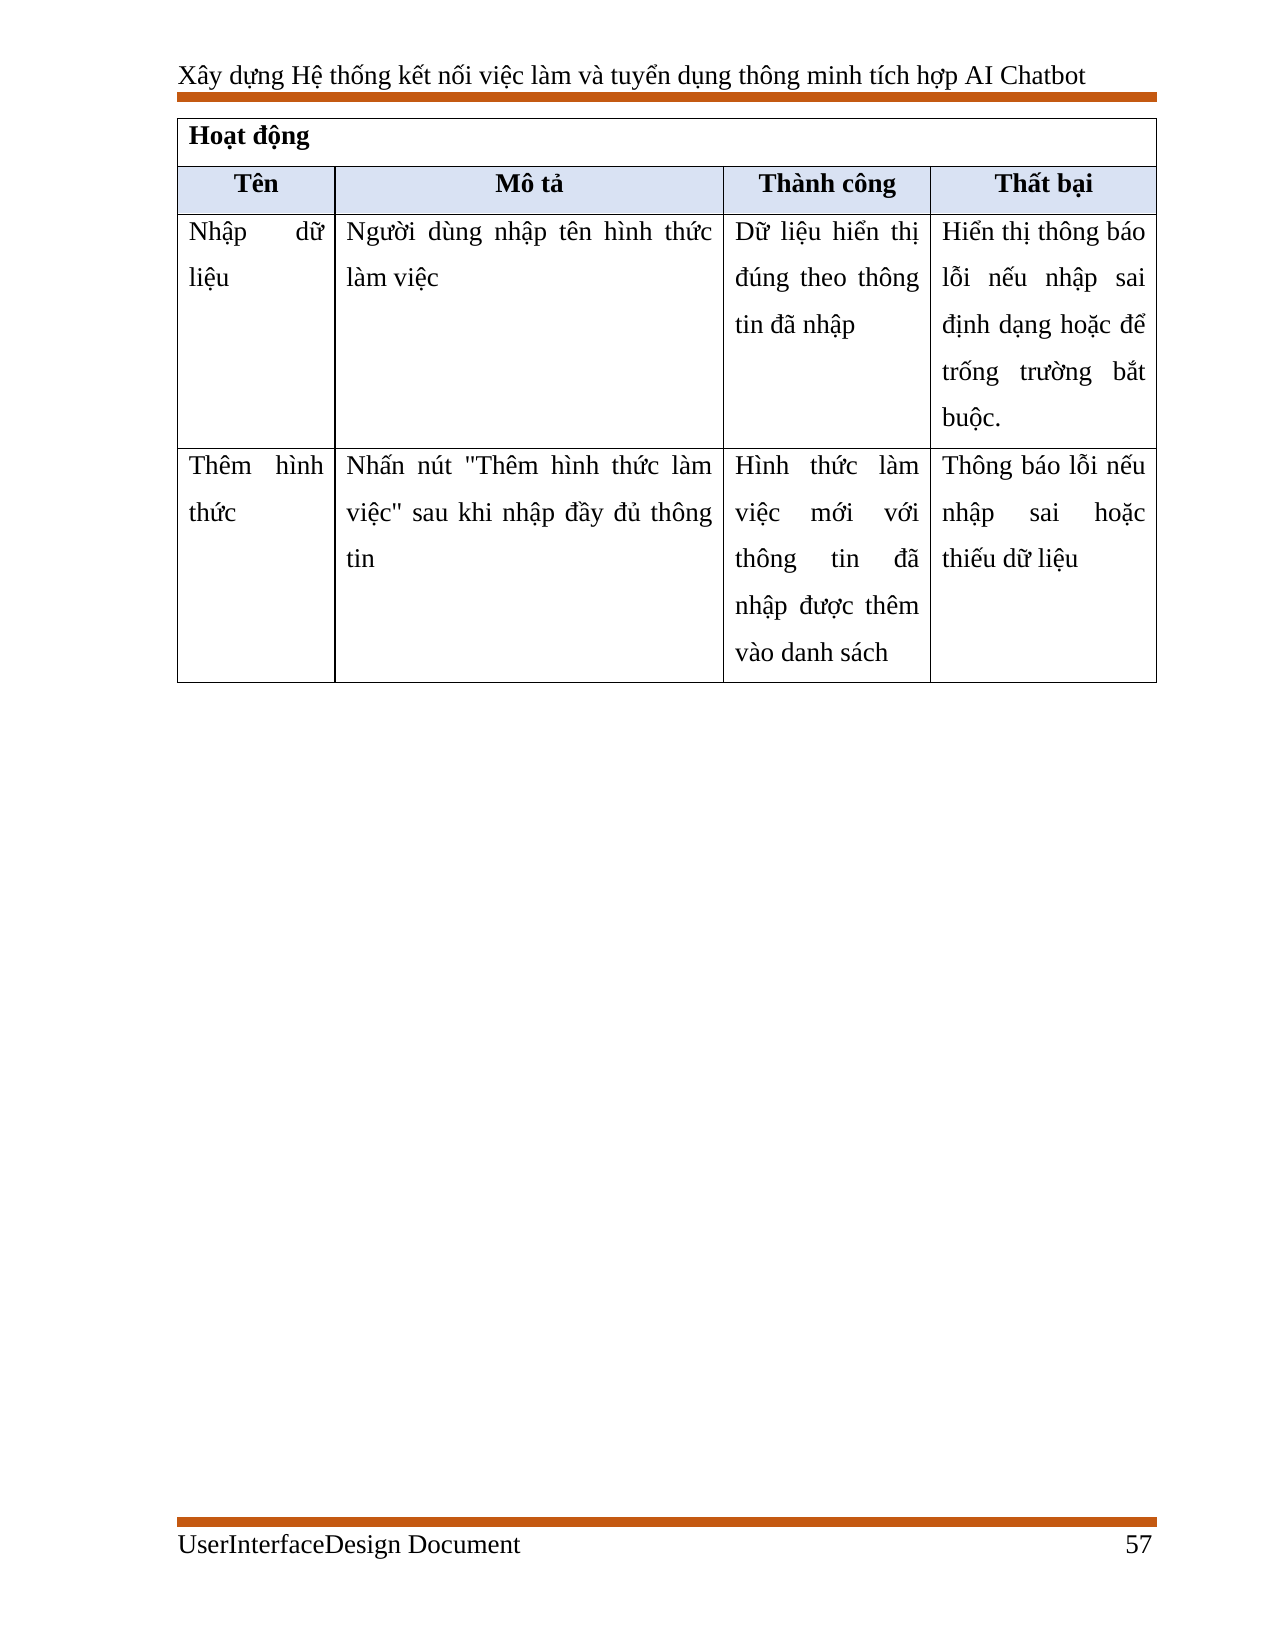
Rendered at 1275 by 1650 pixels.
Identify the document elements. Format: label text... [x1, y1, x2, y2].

table_cell Hiển thị thông báo lỗi nếu nhập sai định dạng hoặc để trống trường bắt buộc. [931, 215, 1156, 448]
table_cell Tên [178, 167, 334, 213]
table_cell Nhấn nút "Thêm hình thức làm việc" sau khi nhập đầy đủ thông tin [336, 449, 723, 682]
table_cell Dữ liệu hiển thị đúng theo thông tin đã nhập [724, 215, 930, 448]
table_cell Thêm hình thức [178, 449, 334, 682]
table_cell Hoạt động [178, 119, 1156, 166]
table_cell Người dùng nhập tên hình thức làm việc [336, 215, 723, 448]
table_cell Thất bại [931, 167, 1156, 213]
table_cell Thông báo lỗi nếu nhập sai hoặc thiếu dữ liệu [931, 449, 1156, 682]
table_cell Hình thức làm việc mới với thông tin đã nhập được thêm vào danh sách [724, 449, 930, 682]
table_cell Mô tả [336, 167, 723, 213]
table_cell Thành công [724, 167, 930, 213]
table_cell Nhập dữ liệu [178, 215, 334, 448]
